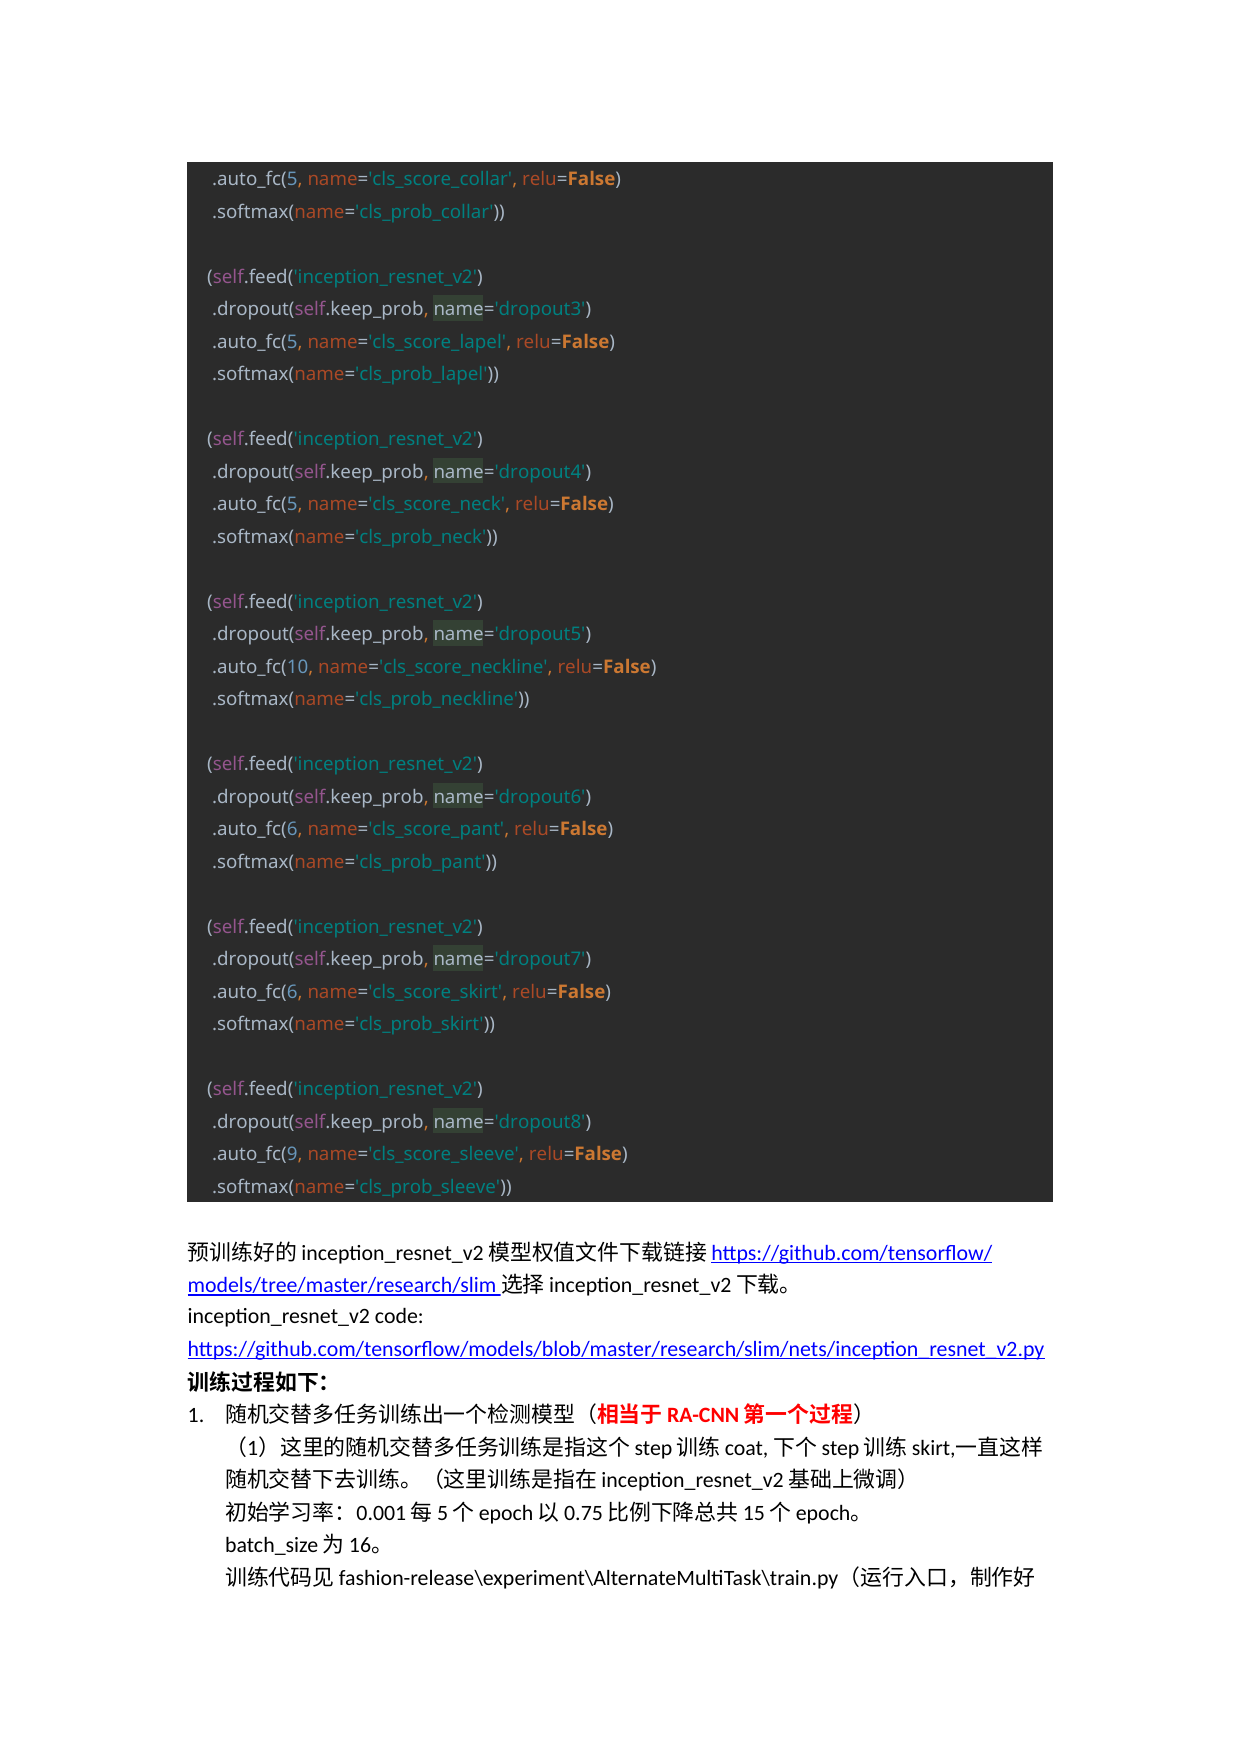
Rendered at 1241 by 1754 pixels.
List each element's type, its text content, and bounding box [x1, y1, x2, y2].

text 训练过程如下： [187, 1364, 1053, 1397]
text 预训练好的inception_resnet_v2模型权值文件下载链接https://github.com/tensorflow/models/tree/master/research/slim选择inception_resnet_v2下载。 [187, 1234, 1053, 1299]
list （1）这里的随机交替多任务训练是指这个step训练coat, 下个step训练skirt,一直这样随机交替下去训练。（这里训练是指在inception_resnet_v2基础上微调） [225, 1429, 1053, 1494]
list 随机交替多任务训练出一个检测模型（相当于RA-CNN第一个过程） [187, 1397, 1053, 1429]
list batch_size为16。 [225, 1527, 1053, 1559]
text inception_resnet_v2 code: https://github.com/tensorflow/models/blob/master/research/slim/nets/inception_resnet_v2.py [187, 1299, 1053, 1364]
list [225, 1559, 1053, 1592]
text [187, 162, 1053, 1202]
list 初始学习率：0.001每5个epoch以0.75比例下降总共15个epoch。 [225, 1494, 1053, 1527]
